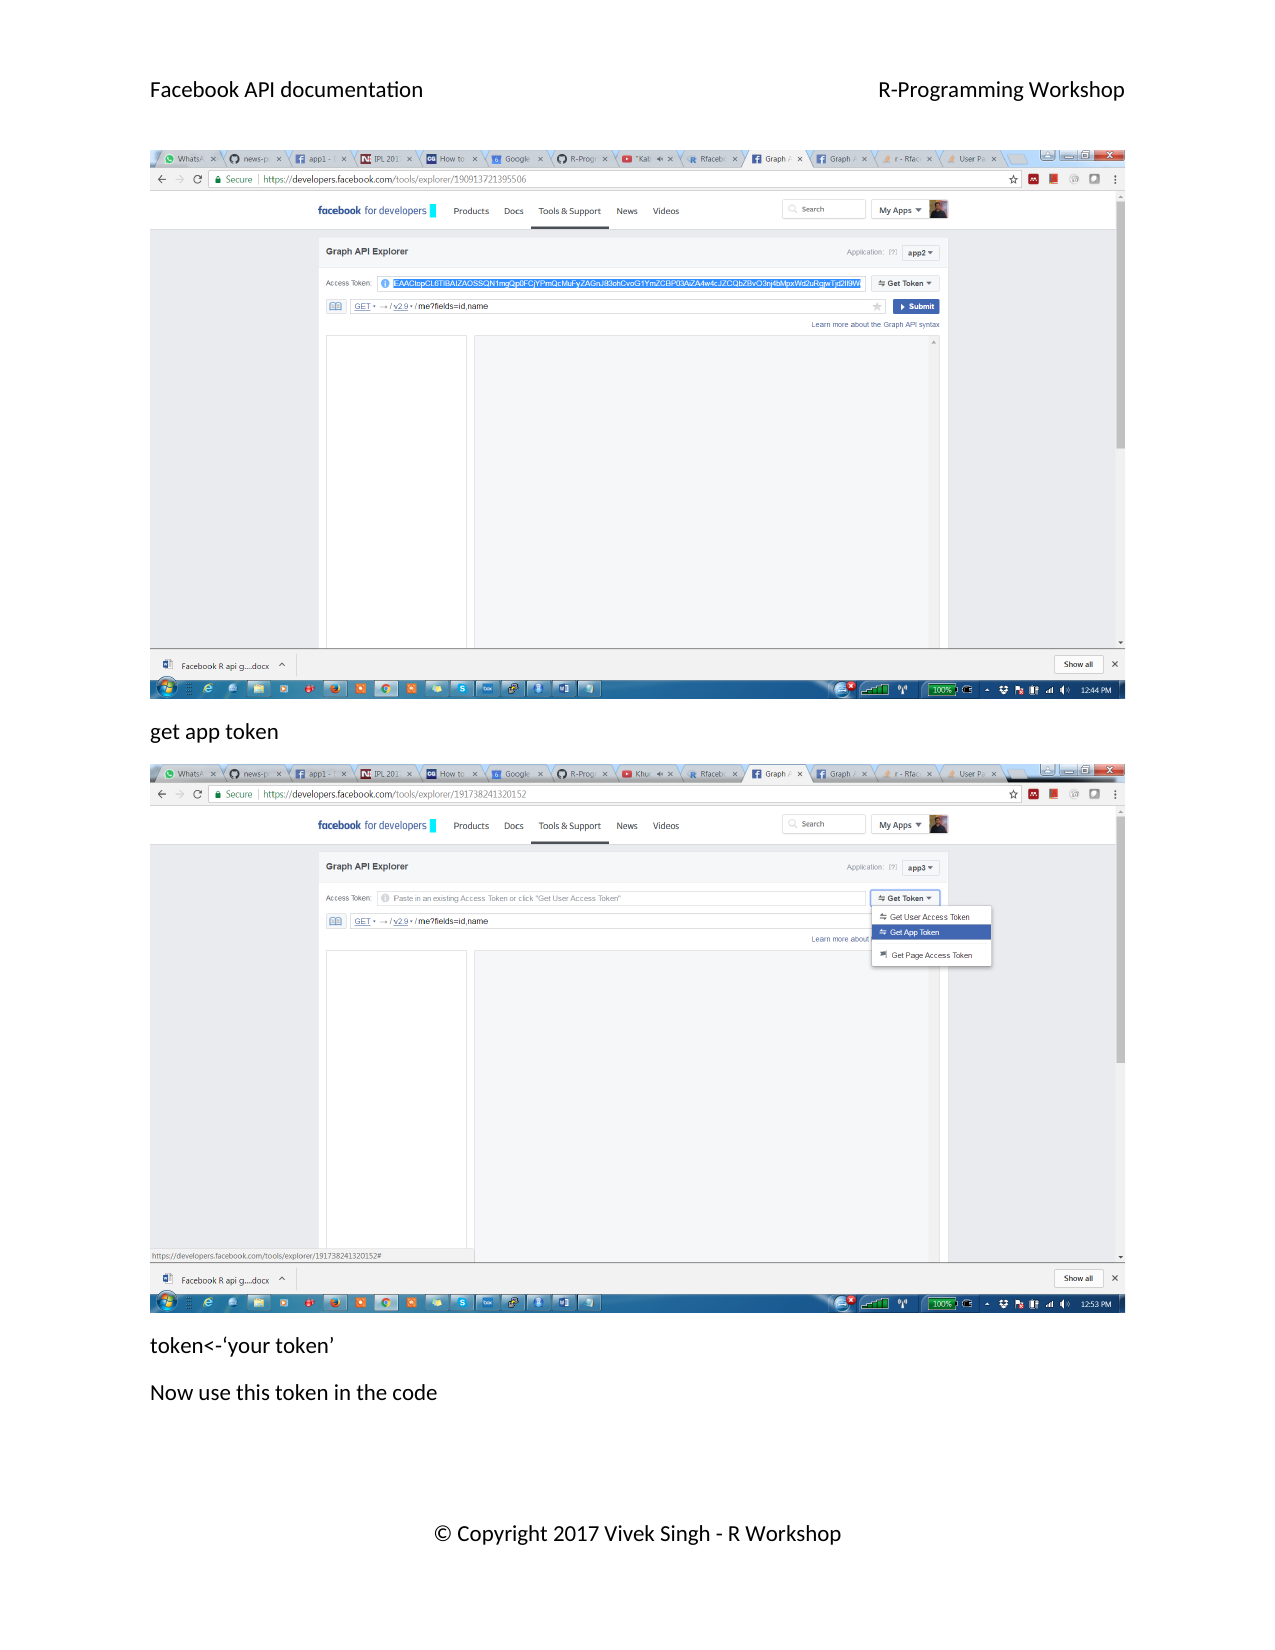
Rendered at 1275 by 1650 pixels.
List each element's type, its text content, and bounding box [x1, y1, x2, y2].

text get app token [150, 717, 1125, 745]
text Now use this token in the code [150, 1378, 1125, 1406]
picture [150, 150, 1125, 699]
text token<-‘your token’ [150, 1331, 1125, 1359]
picture [150, 764, 1125, 1313]
